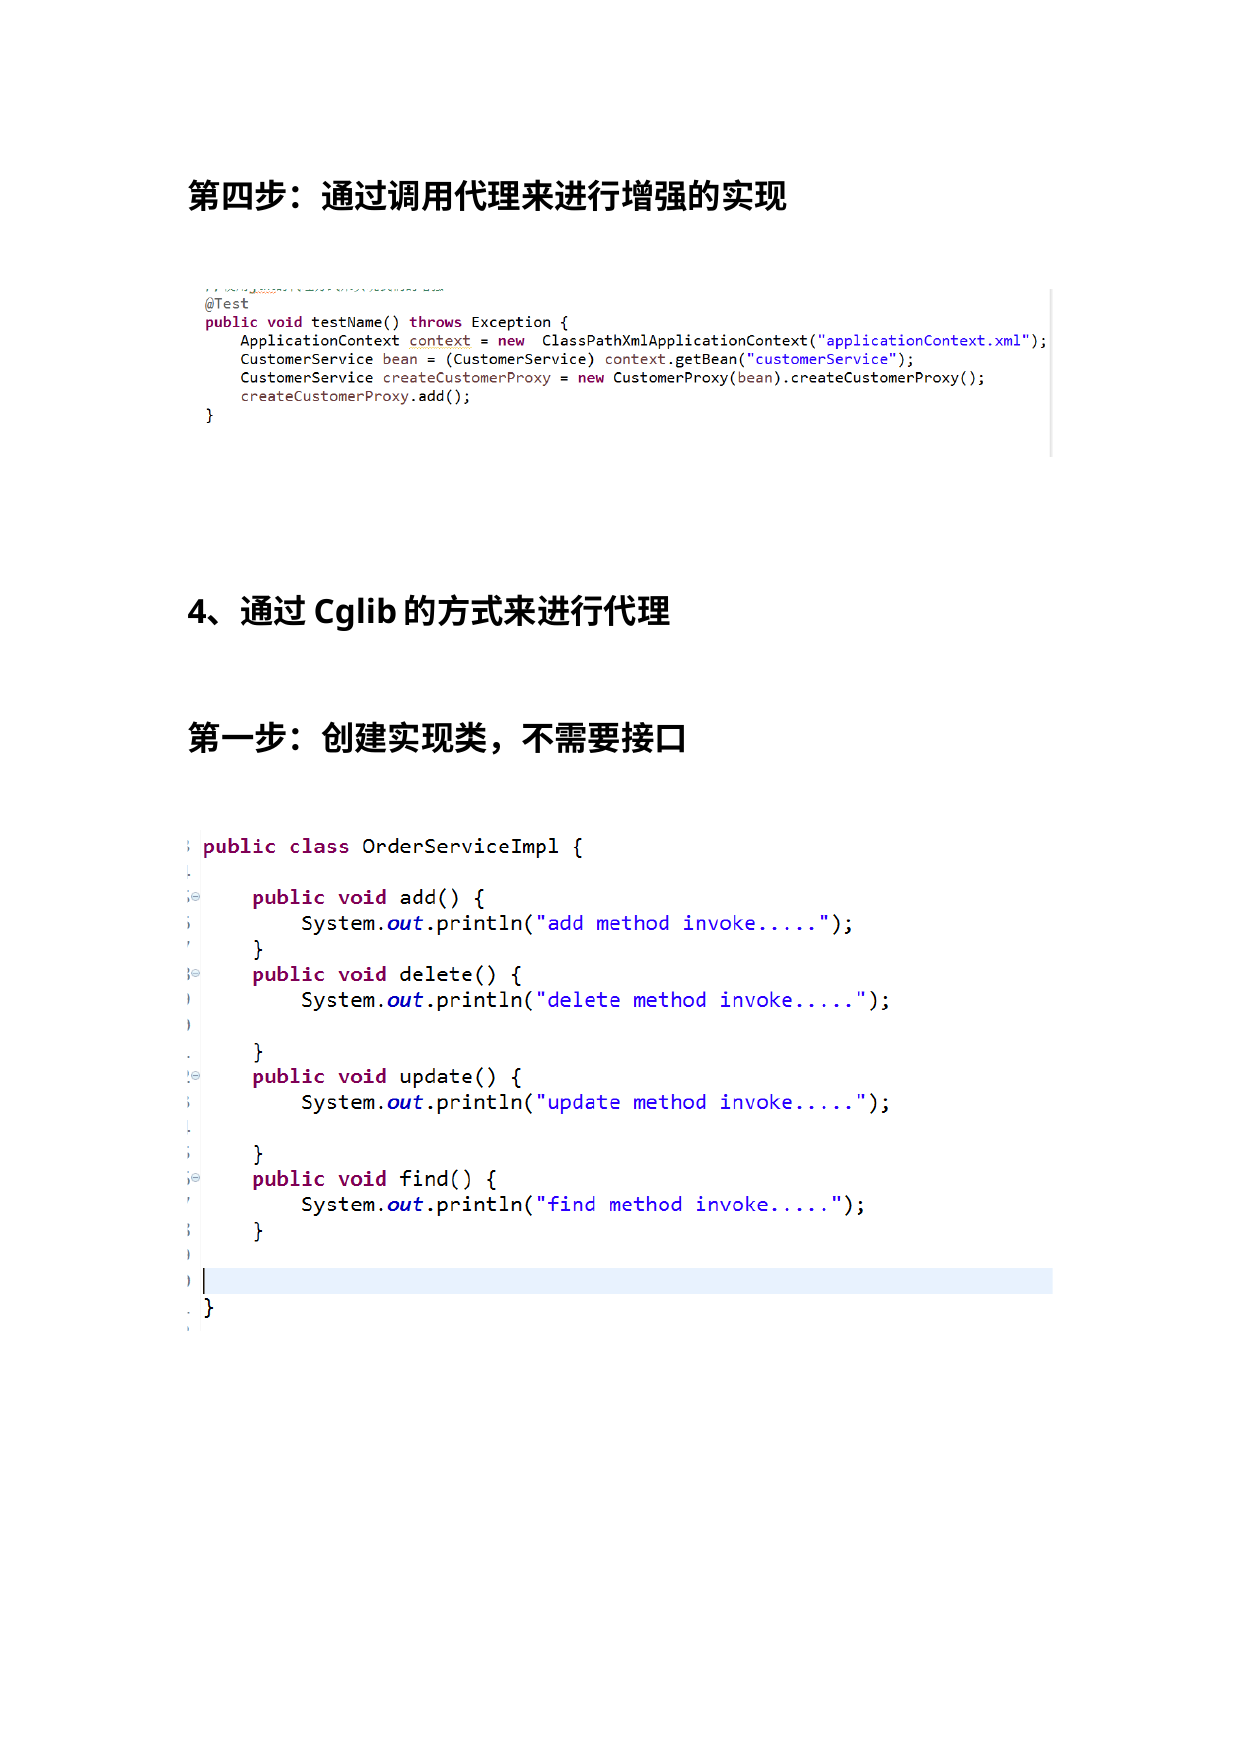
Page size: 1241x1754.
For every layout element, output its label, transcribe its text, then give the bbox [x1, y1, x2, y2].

picture [187, 830, 1053, 1331]
subtitle 第一步：创建实现类，不需要接口 [187, 704, 1053, 769]
picture [187, 289, 1053, 457]
subtitle 4、通过Cglib的方式来进行代理 [187, 576, 1053, 641]
subtitle 第四步：通过调用代理来进行增强的实现 [187, 162, 1053, 227]
